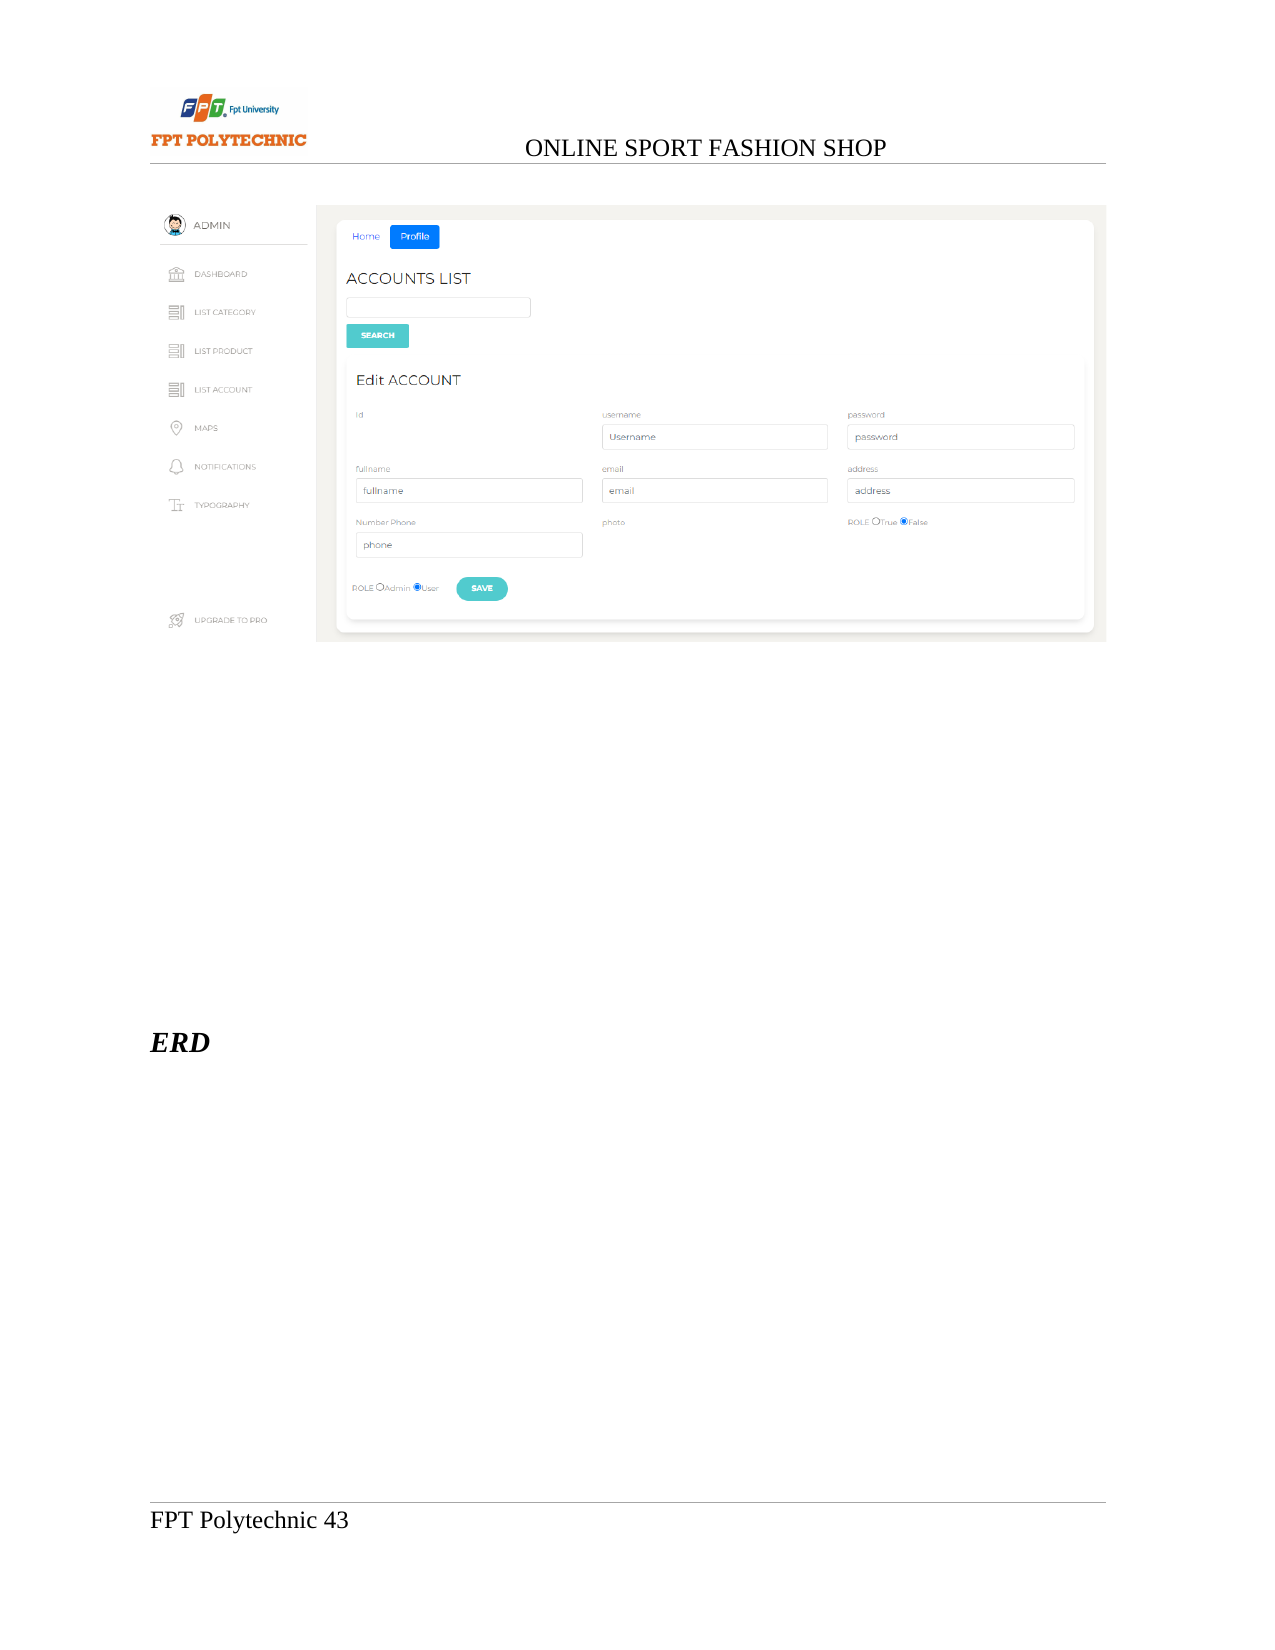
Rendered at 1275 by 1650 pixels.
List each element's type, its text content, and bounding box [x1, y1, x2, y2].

text ERD [150, 1025, 1106, 1058]
picture [150, 87, 309, 156]
picture [150, 205, 1107, 642]
